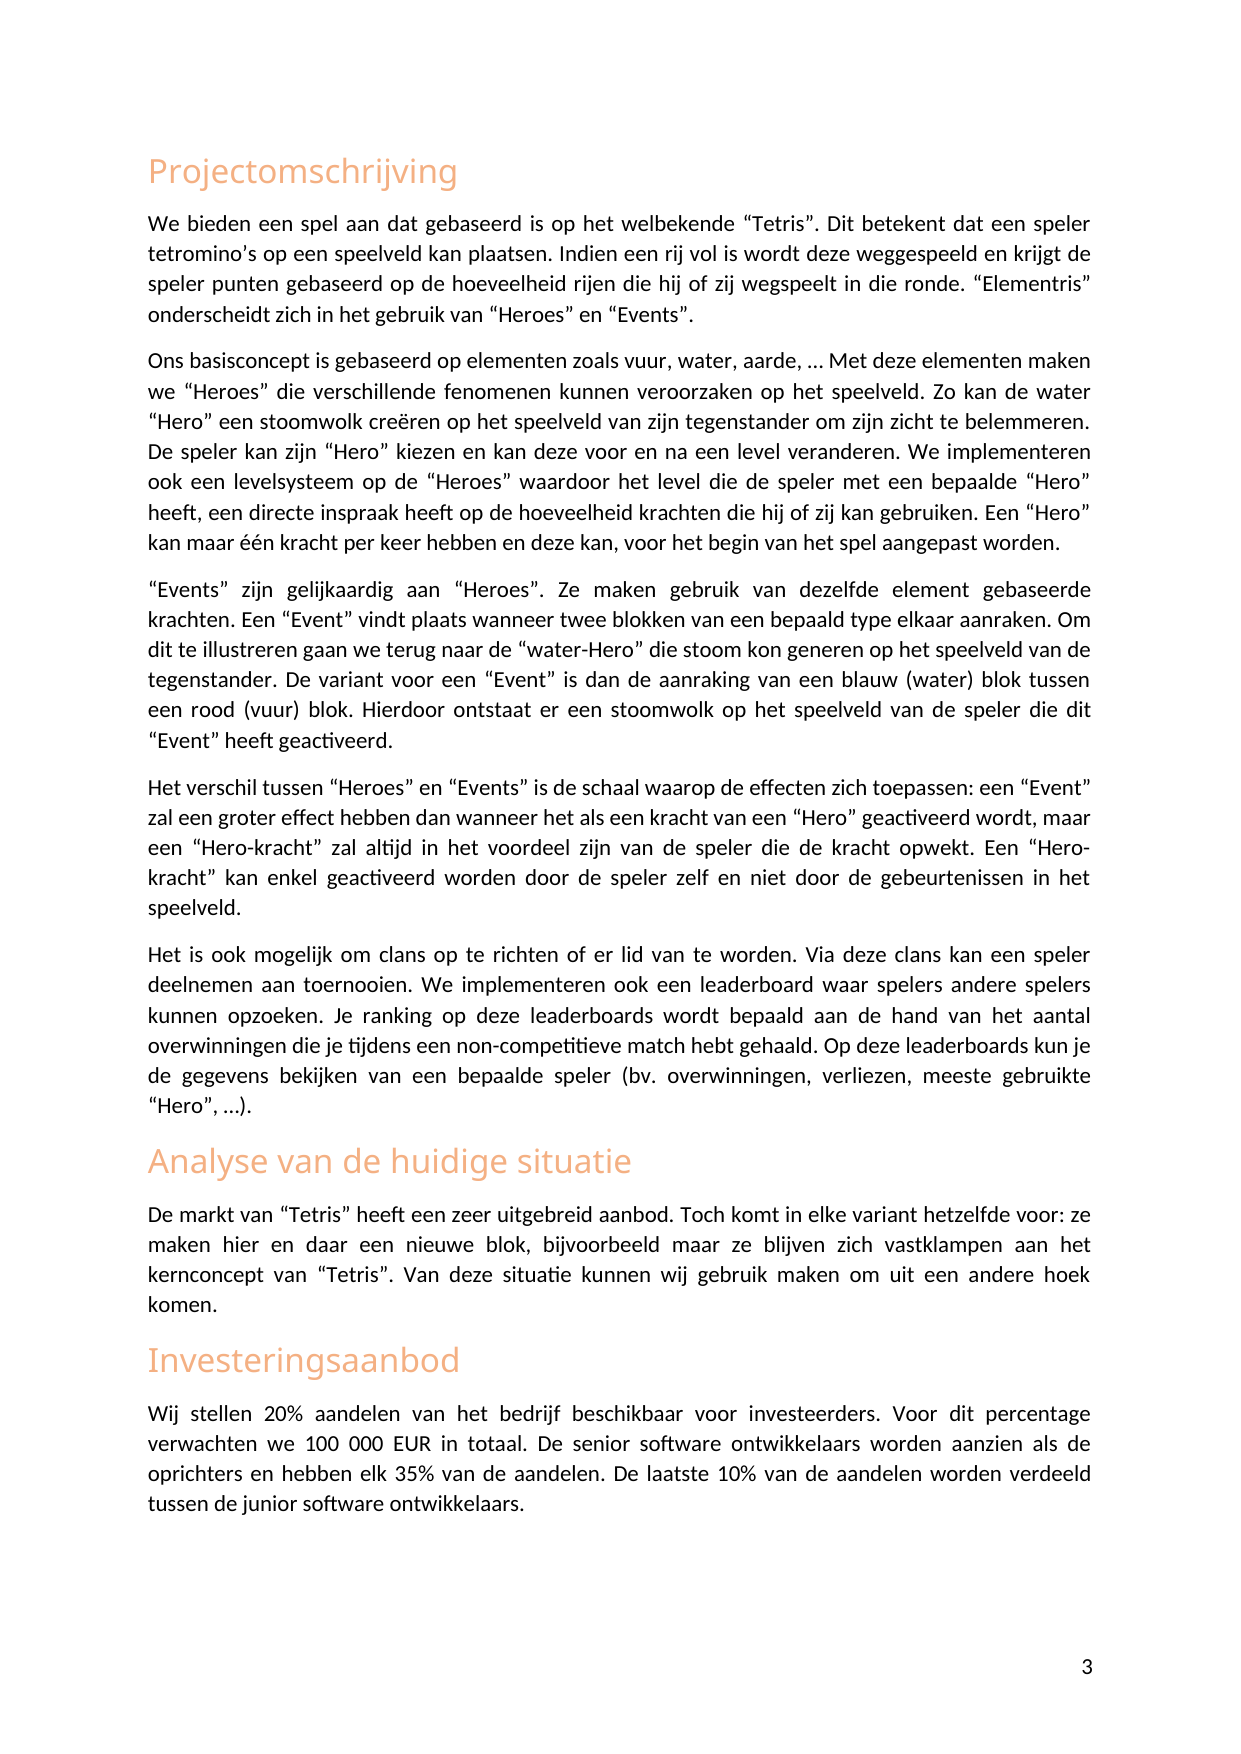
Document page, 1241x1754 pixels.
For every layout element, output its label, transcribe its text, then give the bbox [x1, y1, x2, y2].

text Ons basisconcept is gebaseerd op elementen zoals vuur, water, aarde, … Met deze elementen maken we “Heroes” die verschillende fenomenen kunnen veroorzaken op het speelveld. Zo kan de water “Hero” een stoomwolk creëren op het speelveld van zijn tegenstander om zijn zicht te belemmeren. De speler kan zijn “Hero” kiezen en kan deze voor en na een level veranderen. We implementeren ook een levelsysteem op de “Heroes” waardoor het level die de speler met een bepaalde “Hero” heeft, een directe inspraak heeft op de hoeveelheid krachten die hij of zij kan gebruiken. Een “Hero” kan maar één kracht per keer hebben en deze kan, voor het begin van het spel aangepast worden. [148, 347, 1093, 556]
text Het is ook mogelijk om clans op te richten of er lid van te worden. Via deze clans kan een speler deelnemen aan toernooien. We implementeren ook een leaderboard waar spelers andere spelers kunnen opzoeken. Je ranking op deze leaderboards wordt bepaald aan de hand van het aantal overwinningen die je tijdens een non-competitieve match hebt gehaald. Op deze leaderboards kun je de gegevens bekijken van een bepaalde speler (bv. overwinningen, verliezen, meeste gebruikte “Hero”, …). [148, 940, 1093, 1119]
text “Events” zijn gelijkaardig aan “Heroes”. Ze maken gebruik van dezelfde element gebaseerde krachten. Een “Event” vindt plaats wanneer twee blokken van een bepaald type elkaar aanraken. Om dit te illustreren gaan we terug naar de “water-Hero” die stoom kon generen op het speelveld van de tegenstander. De variant voor een “Event” is dan de aanraking van een blauw (water) blok tussen een rood (vuur) blok. Hierdoor ontstaat er een stoomwolk op het speelveld van de speler die dit “Event” heeft geactiveerd. [148, 575, 1093, 754]
subtitle Investeringsaanbod [148, 1337, 1093, 1383]
text Het verschil tussen “Heroes” en “Events” is de schaal waarop de effecten zich toepassen: een “Event” zal een groter effect hebben dan wanneer het als een kracht van een “Hero” geactiveerd wordt, maar een “Hero-kracht” zal altijd in het voordeel zijn van de speler die de kracht opwekt. Een “Hero-kracht” kan enkel geactiveerd worden door de speler zelf en niet door de gebeurtenissen in het speelveld. [148, 773, 1093, 921]
subtitle Projectomschrijving [148, 148, 1093, 193]
subtitle Analyse van de huidige situatie [148, 1138, 1093, 1184]
text We bieden een spel aan dat gebaseerd is op het welbekende “Tetris”. Dit betekent dat een speler tetromino’s op een speelveld kan plaatsen. Indien een rij vol is wordt deze weggespeeld en krijgt de speler punten gebaseerd op de hoeveelheid rijen die hij of zij wegspeelt in die ronde. “Elementris” onderscheidt zich in het gebruik van “Heroes” en “Events”. [148, 209, 1093, 328]
text Wij stellen 20% aandelen van het bedrijf beschikbaar voor investeerders. Voor dit percentage verwachten we 100 000 EUR in totaal. De senior software ontwikkelaars worden aanzien als de oprichters en hebben elk 35% van de aandelen. De laatste 10% van de aandelen worden verdeeld tussen de junior software ontwikkelaars. [148, 1399, 1093, 1517]
text De markt van “Tetris” heeft een zeer uitgebreid aanbod. Toch komt in elke variant hetzelfde voor: ze maken hier en daar een nieuwe blok, bijvoorbeeld maar ze blijven zich vastklampen aan het kernconcept van “Tetris”. Van deze situatie kunnen wij gebruik maken om uit een andere hoek komen. [148, 1200, 1093, 1318]
